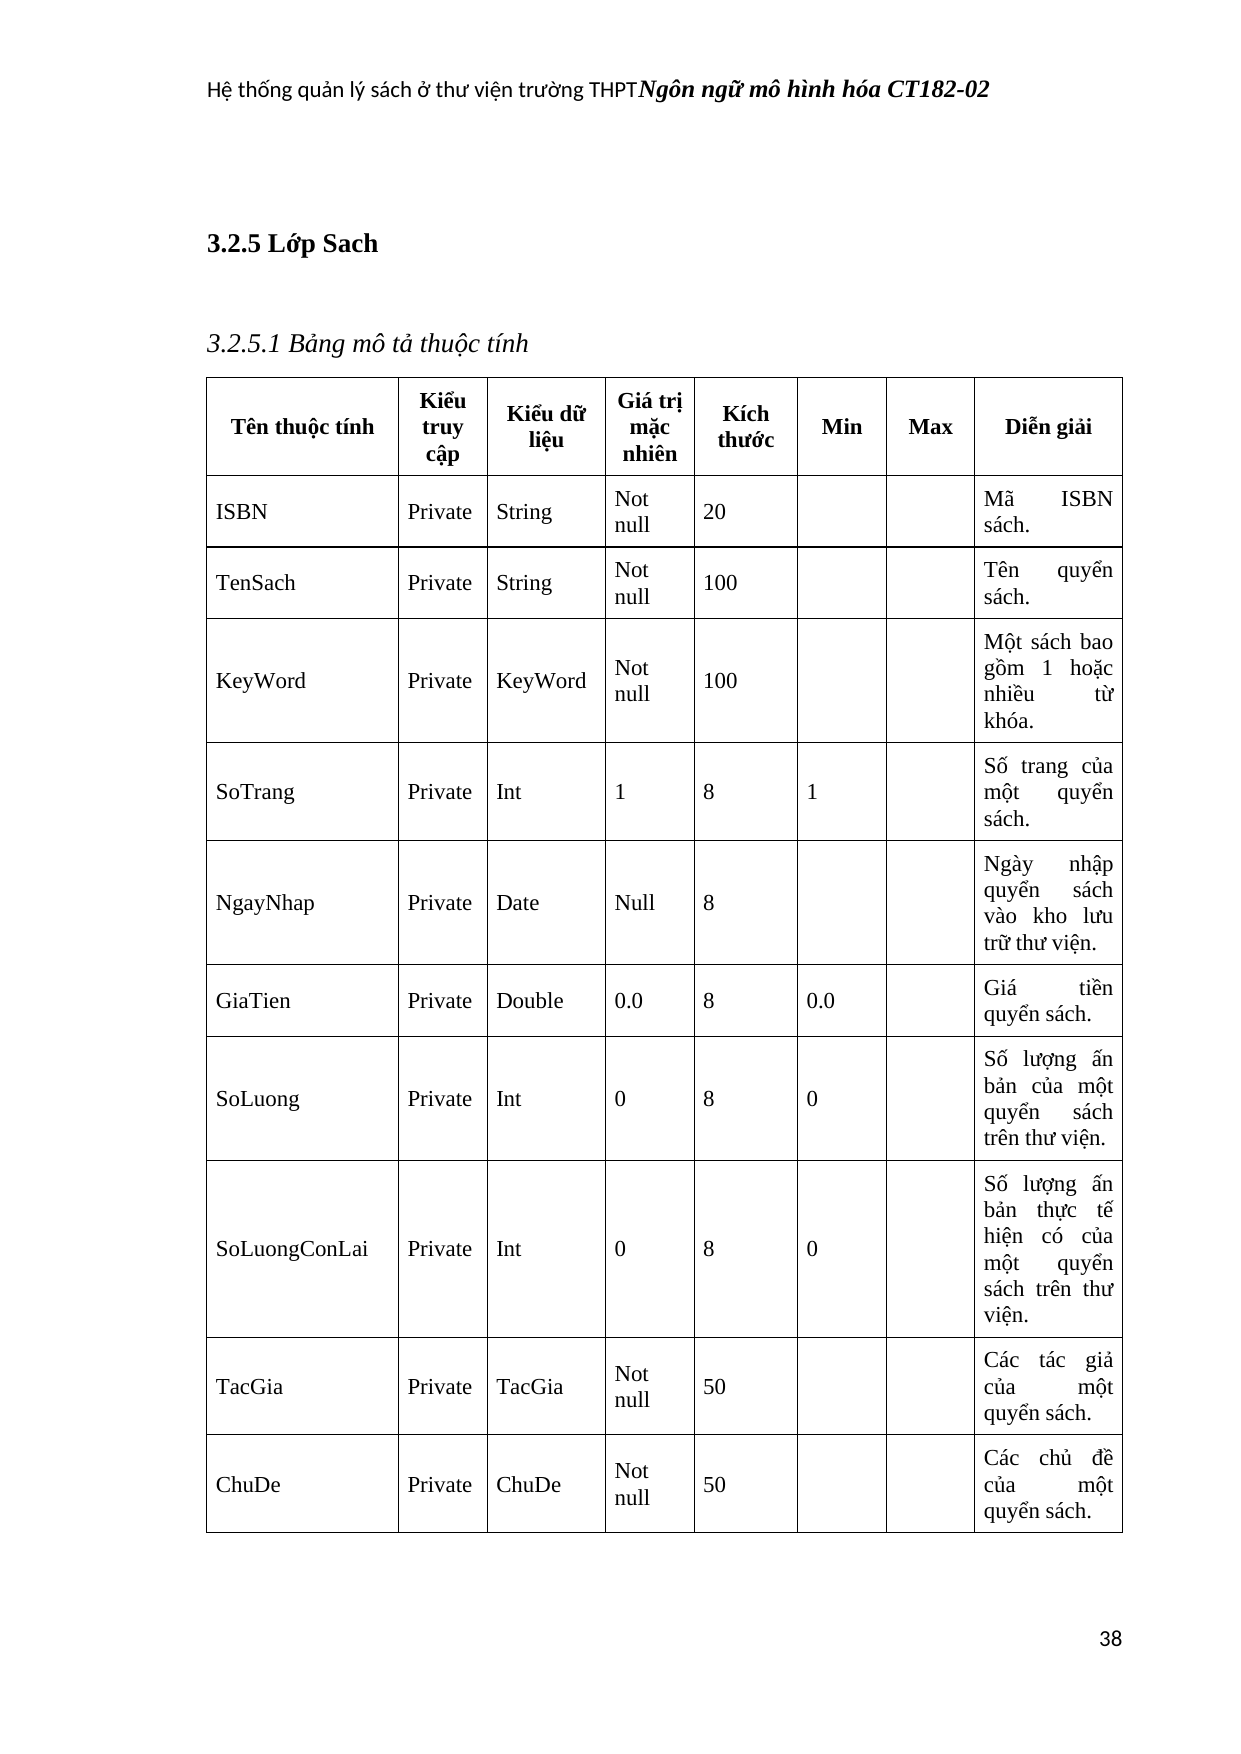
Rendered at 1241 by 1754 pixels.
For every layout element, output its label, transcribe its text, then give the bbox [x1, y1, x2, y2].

table_cell Một sách bao gồm 1 hoặc nhiều từ khóa. [975, 619, 1122, 742]
table_cell Các tác giả của một quyển sách. [975, 1338, 1122, 1434]
subtitle Lớp Sach [207, 227, 1122, 258]
table_cell [887, 476, 974, 546]
table_cell 0.0 [606, 965, 694, 1036]
table_cell Ngày nhập quyển sách vào kho lưu trữ thư viện. [975, 841, 1122, 964]
table_cell 0.0 [798, 965, 886, 1036]
table_cell KeyWord [488, 619, 605, 742]
table_cell [798, 548, 886, 618]
table_cell Tên quyển sách. [975, 548, 1122, 618]
table_cell [798, 476, 886, 546]
table_cell 8 [695, 1037, 797, 1160]
table_cell TacGia [488, 1338, 605, 1434]
table_cell ChuDe [207, 1435, 398, 1532]
table_cell 0 [798, 1037, 886, 1160]
table_cell [887, 841, 974, 964]
table_cell Số trang của một quyển sách. [975, 743, 1122, 840]
table_cell Not null [606, 1338, 694, 1434]
table_cell Các chủ đề của một quyển sách. [975, 1435, 1122, 1532]
table_cell Private [399, 1435, 487, 1532]
table_cell 0 [606, 1161, 694, 1337]
table_cell [798, 1435, 886, 1532]
table_cell SoLuong [207, 1037, 398, 1160]
table_cell GiaTien [207, 965, 398, 1036]
table_cell Not null [606, 1435, 694, 1532]
table_cell SoLuongConLai [207, 1161, 398, 1337]
table_cell 8 [695, 841, 797, 964]
table_cell TenSach [207, 548, 398, 618]
table_cell Private [399, 841, 487, 964]
table_header Max [887, 378, 974, 475]
table_cell Int [488, 1037, 605, 1160]
table_cell [887, 619, 974, 742]
table_cell KeyWord [207, 619, 398, 742]
table_cell 100 [695, 619, 797, 742]
table_header Tên thuộc tính [207, 378, 398, 475]
table_cell [887, 743, 974, 840]
table_cell Date [488, 841, 605, 964]
table_cell [887, 1435, 974, 1532]
table_cell Private [399, 965, 487, 1036]
table_cell 8 [695, 965, 797, 1036]
table_cell ISBN [207, 476, 398, 546]
table_cell [887, 1161, 974, 1337]
table_cell 8 [695, 1161, 797, 1337]
table_cell [887, 965, 974, 1036]
table_cell Private [399, 548, 487, 618]
table_cell Private [399, 743, 487, 840]
table_cell Not null [606, 619, 694, 742]
table_cell [887, 548, 974, 618]
table_cell 50 [695, 1338, 797, 1434]
table_cell 8 [695, 743, 797, 840]
table_cell Double [488, 965, 605, 1036]
table_cell Private [399, 1161, 487, 1337]
table_cell String [488, 476, 605, 546]
table_cell 1 [606, 743, 694, 840]
table_cell TacGia [207, 1338, 398, 1434]
table_cell 20 [695, 476, 797, 546]
table_cell Int [488, 743, 605, 840]
table_cell [887, 1338, 974, 1434]
subtitle Bảng mô tả thuộc tính [207, 327, 1122, 358]
table_header Kiểu truy cập [399, 378, 487, 475]
table_cell 100 [695, 548, 797, 618]
table_cell Giá tiền quyển sách. [975, 965, 1122, 1036]
table_cell Mã ISBN sách. [975, 476, 1122, 546]
table_cell [798, 841, 886, 964]
table_header Min [798, 378, 886, 475]
table_cell Số lượng ấn bản của một quyển sách trên thư viện. [975, 1037, 1122, 1160]
table_cell [887, 1037, 974, 1160]
table_cell NgayNhap [207, 841, 398, 964]
table_header Giá trị mặc nhiên [606, 378, 694, 475]
table_cell String [488, 548, 605, 618]
table_cell Private [399, 1338, 487, 1434]
table_cell Not null [606, 548, 694, 618]
table_cell Số lượng ấn bản thực tế hiện có của một quyển sách trên thư viện. [975, 1161, 1122, 1337]
table_cell Private [399, 476, 487, 546]
table_cell ChuDe [488, 1435, 605, 1532]
table_cell 0 [606, 1037, 694, 1160]
table_cell [798, 1338, 886, 1434]
table_header Diễn giải [975, 378, 1122, 475]
table_header Kích thước [695, 378, 797, 475]
table_cell 50 [695, 1435, 797, 1532]
table_cell Int [488, 1161, 605, 1337]
table_cell Null [606, 841, 694, 964]
table_cell 0 [798, 1161, 886, 1337]
table_cell Not null [606, 476, 694, 546]
table_cell SoTrang [207, 743, 398, 840]
table_cell 1 [798, 743, 886, 840]
table_header Kiểu dữ liệu [488, 378, 605, 475]
table_cell Private [399, 1037, 487, 1160]
table_cell [798, 619, 886, 742]
table_cell Private [399, 619, 487, 742]
